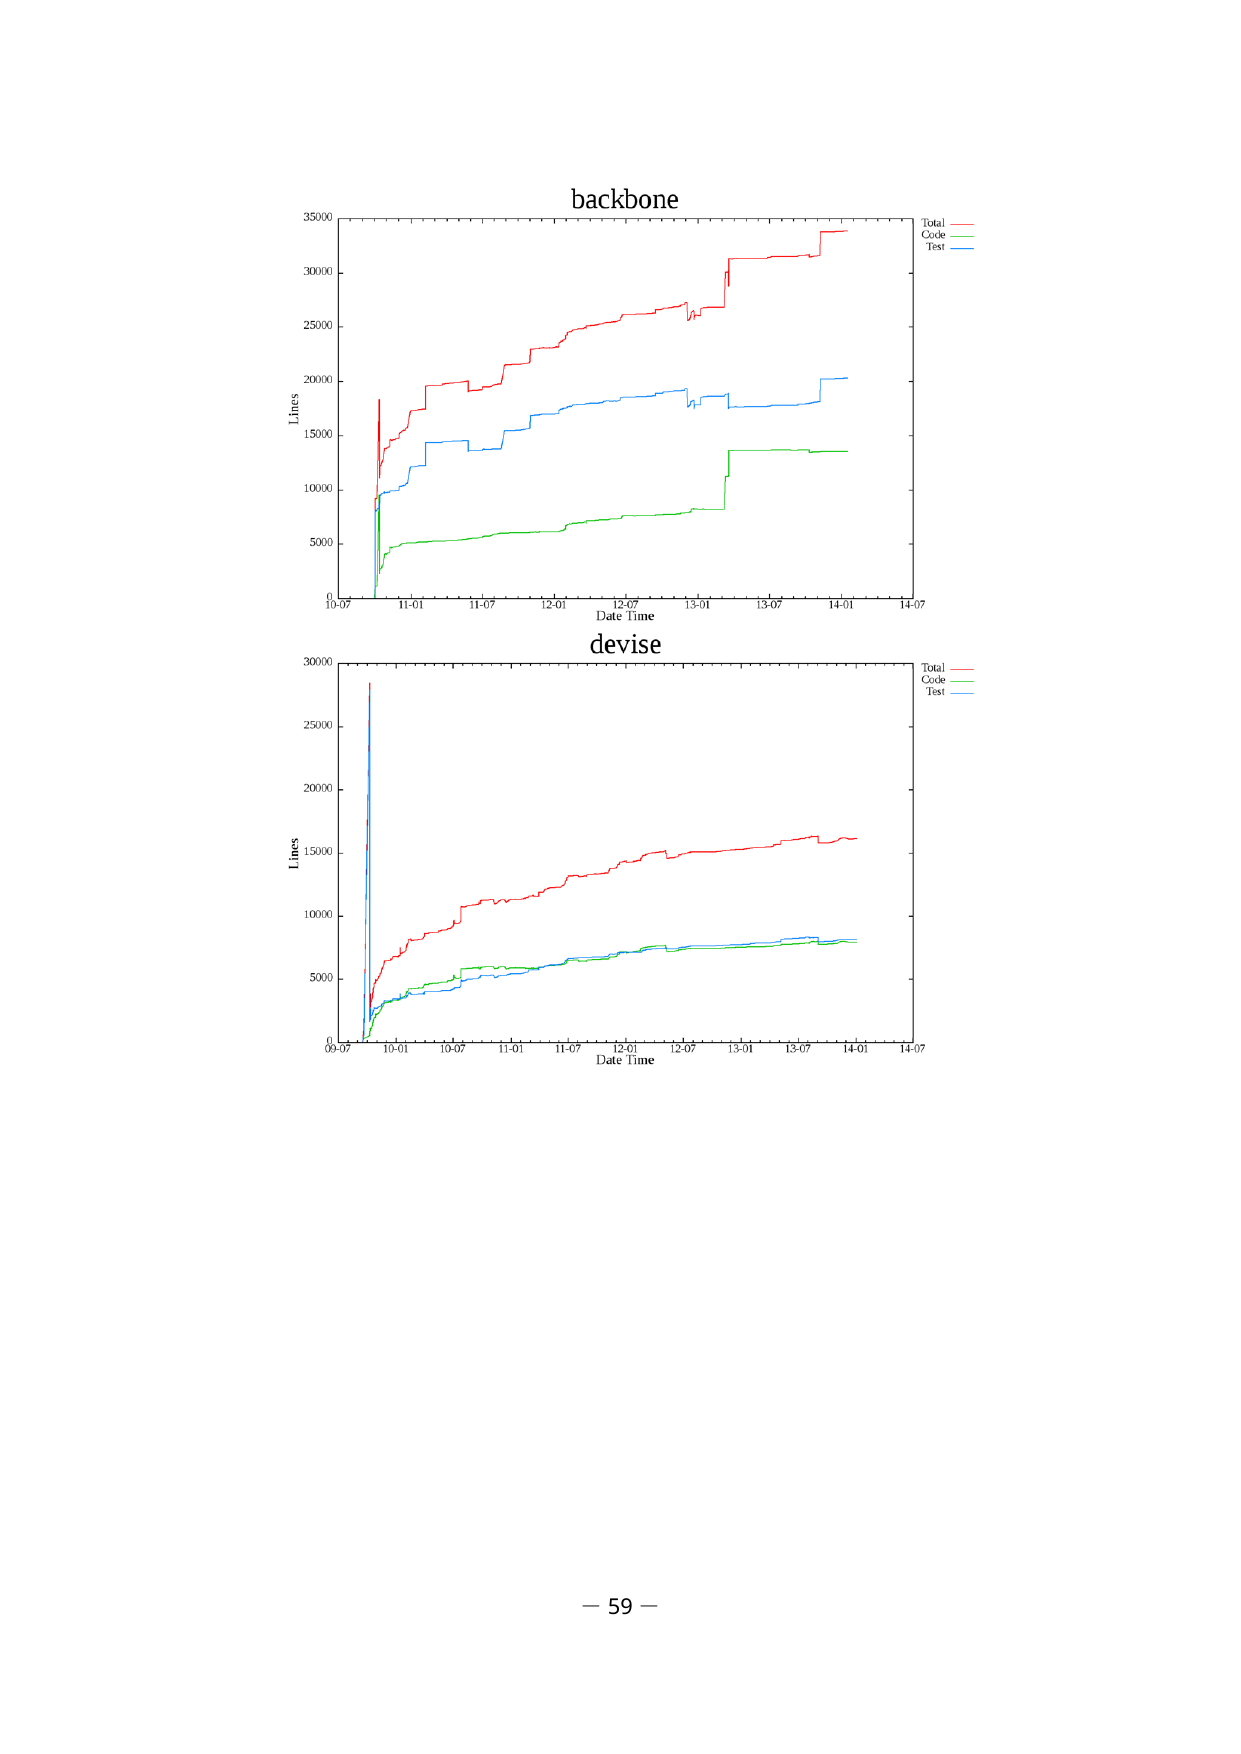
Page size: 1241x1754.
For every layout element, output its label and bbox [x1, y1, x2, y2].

picture [273, 178, 983, 1068]
